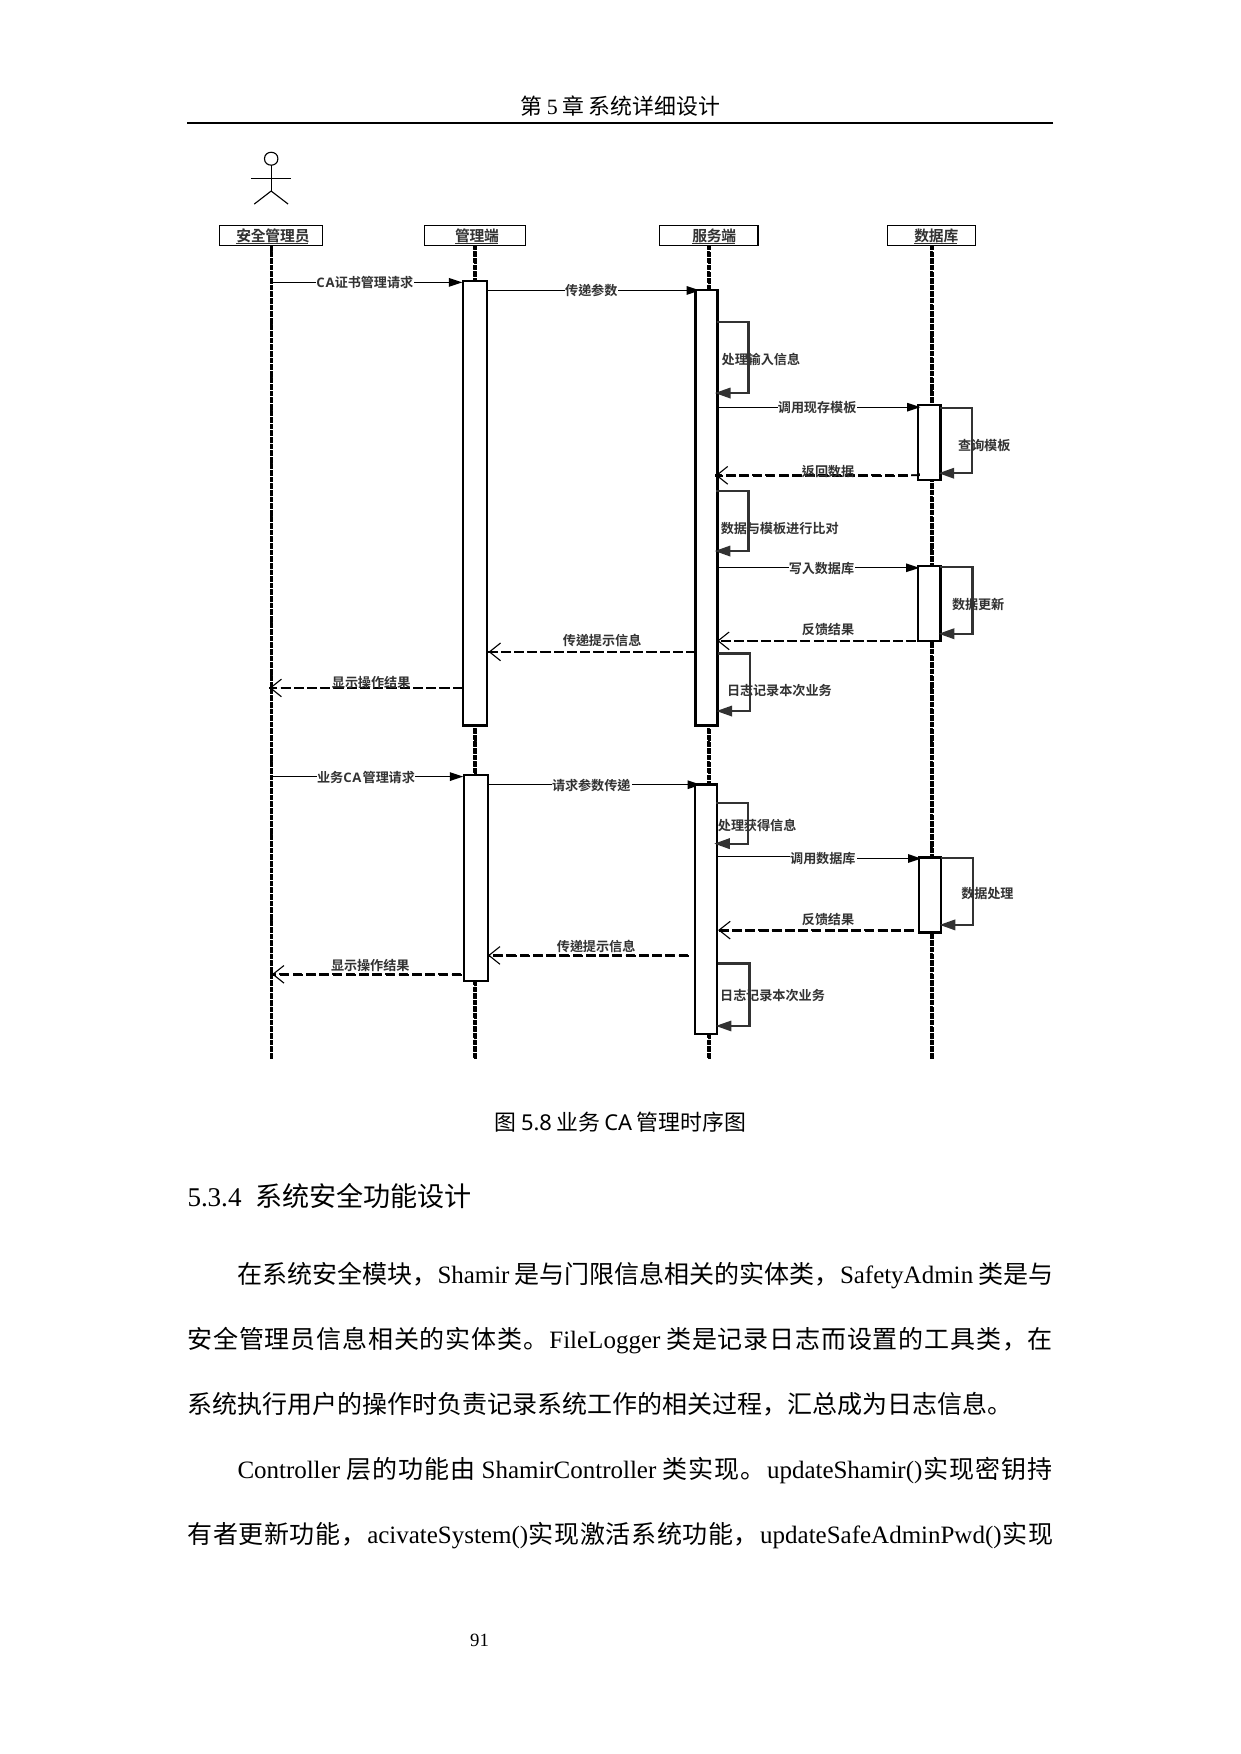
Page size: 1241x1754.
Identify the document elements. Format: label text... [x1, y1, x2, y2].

text 5.3.4 系统安全功能设计 [187, 1162, 1053, 1227]
text 在系统安全模块，Shamir是与门限信息相关的实体类，SafetyAdmin类是与安全管理员信息相关的实体类。FileLogger类是记录日志而设置的工具类，在系统执行用户的操作时负责记录系统工作的相关过程，汇总成为日志信息。 [187, 1240, 1053, 1435]
text 图5.8业务CA管理时序图 [187, 1105, 1053, 1137]
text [187, 1435, 1053, 1565]
